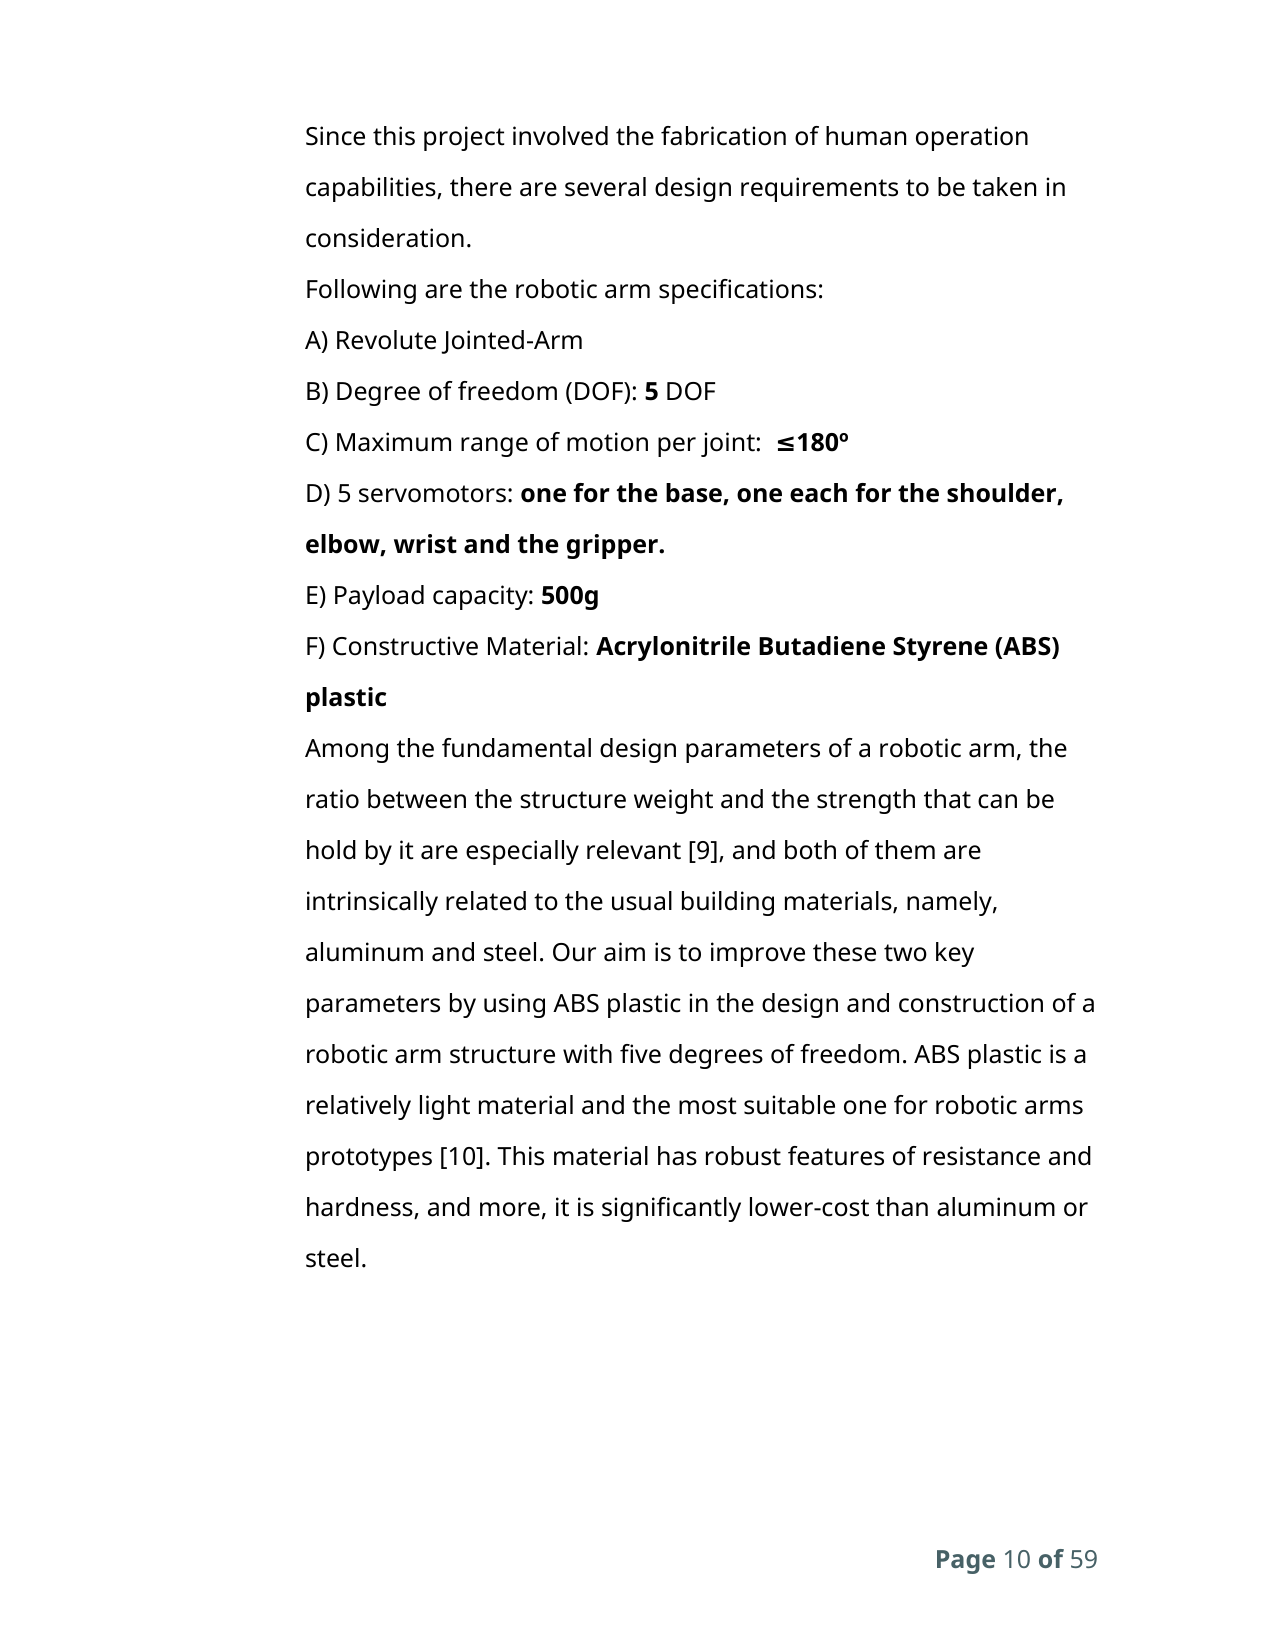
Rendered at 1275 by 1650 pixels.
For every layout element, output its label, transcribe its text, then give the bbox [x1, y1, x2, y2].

list E) Payload capacity: 500g [305, 577, 1098, 612]
list F) Constructive Material: Acrylonitrile Butadiene Styrene (ABS) plastic [305, 628, 1098, 714]
list Among the fundamental design parameters of a robotic arm, the ratio between the structure weight and the strength that can be hold by it are especially relevant [9], and both of them are intrinsically related to the usual building materials, namely, aluminum and steel. Our aim is to improve these two key parameters by using ABS plastic in the design and construction of a robotic arm structure with five degrees of freedom. ABS plastic is a relatively light material and the most suitable one for robotic arms prototypes [10]. This material has robust features of resistance and hardness, and more, it is significantly lower-cost than aluminum or steel. [305, 731, 1098, 1275]
list Following are the robotic arm specifications: [305, 271, 1098, 305]
list B) Degree of freedom (DOF): 5 DOF [305, 373, 1098, 407]
list C) Maximum range of motion per joint: ≤180º [305, 424, 1098, 458]
list A) Revolute Jointed-Arm [305, 322, 1098, 356]
list Since this project involved the fabrication of human operation capabilities, there are several design requirements to be taken in consideration. [305, 118, 1098, 254]
list D) 5 servomotors: one for the base, one each for the shoulder, elbow, wrist and the gripper. [305, 475, 1098, 561]
